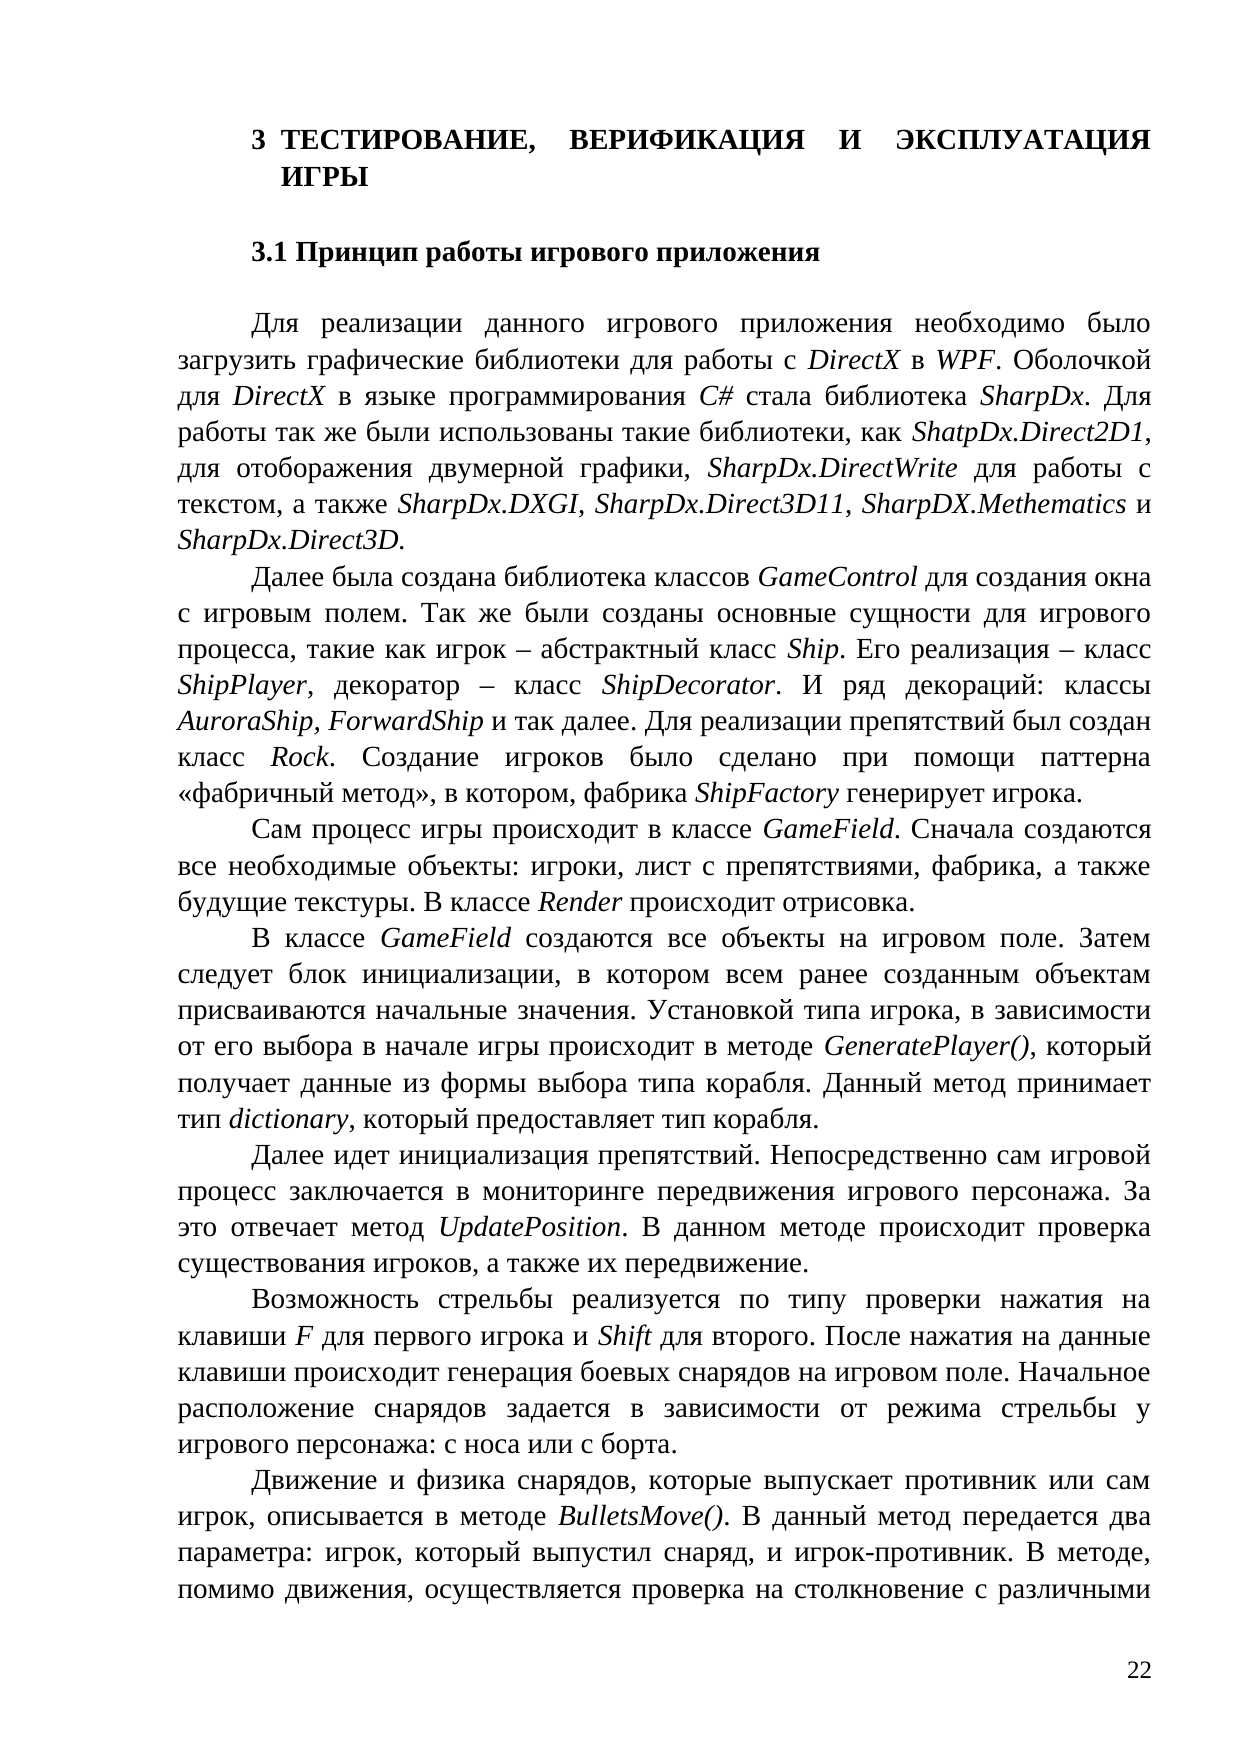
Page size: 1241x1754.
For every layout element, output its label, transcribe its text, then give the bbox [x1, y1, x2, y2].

list В классе GameField создаются все объекты на игровом поле. Затем следует блок инициализации, в котором всем ранее созданным объектам присваиваются начальные значения. Установкой типа игрока, в зависимости от его выбора в начале игры происходит в методе GeneratePlayer(), который получает данные из формы выбора типа корабля. Данный метод принимает тип dictionary, который предоставляет тип корабля. [177, 920, 1152, 1134]
list Далее была создана библиотека классов GameControl для создания окна с игровым полем. Так же были созданы основные сущности для игрового процесса, такие как игрок – абстрактный класс Ship. Его реализация – класс ShipPlayer, декоратор – класс ShipDecorator. И ряд декораций: классы AuroraShip, ForwardShip и так далее. Для реализации препятствий был создан класс Rock. Создание игроков было сделано при помощи паттерна «фабричный метод», в котором, фабрика ShipFactory генерирует игрока. [177, 559, 1152, 809]
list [177, 1462, 1152, 1604]
list Сам процесс игры происходит в классе GameField. Сначала создаются все необходимые объекты: игроки, лист с препятствиями, фабрика, а также будущие текстуры. В классе Render происходит отрисовка. [177, 812, 1152, 917]
list Возможность стрельбы реализуется по типу проверки нажатия на клавиши F для первого игрока и Shift для второго. После нажатия на данные клавиши происходит генерация боевых снарядов на игровом поле. Начальное расположение снарядов задается в зависимости от режима стрельбы у игрового персонажа: с носа или с борта. [177, 1282, 1152, 1460]
list ТЕСТИРОВАНИЕ, ВЕРИФИКАЦИЯ И ЭКСПЛУАТАЦИЯ ИГРЫ [251, 118, 1152, 193]
list Далее идет инициализация препятствий. Непосредственно сам игровой процесс заключается в мониторинге передвижения игрового персонажа. За это отвечает метод UpdatePosition. В данном методе происходит проверка существования игроков, а также их передвижение. [177, 1137, 1152, 1279]
list Принцип работы игрового приложения [251, 231, 1152, 268]
list Для реализации данного игрового приложения необходимо было загрузить графические библиотеки для работы с DirectX в WPF. Оболочкой для DirectX в языке программирования C# стала библиотека SharpDx. Для работы так же были использованы такие библиотеки, как ShatpDx.Direct2D1, для отоборажения двумерной графики, SharpDx.DirectWrite для работы с текстом, а также SharpDx.DXGI, SharpDx.Direct3D11, SharpDX.Methematics и SharpDx.Direct3D. [177, 306, 1152, 556]
